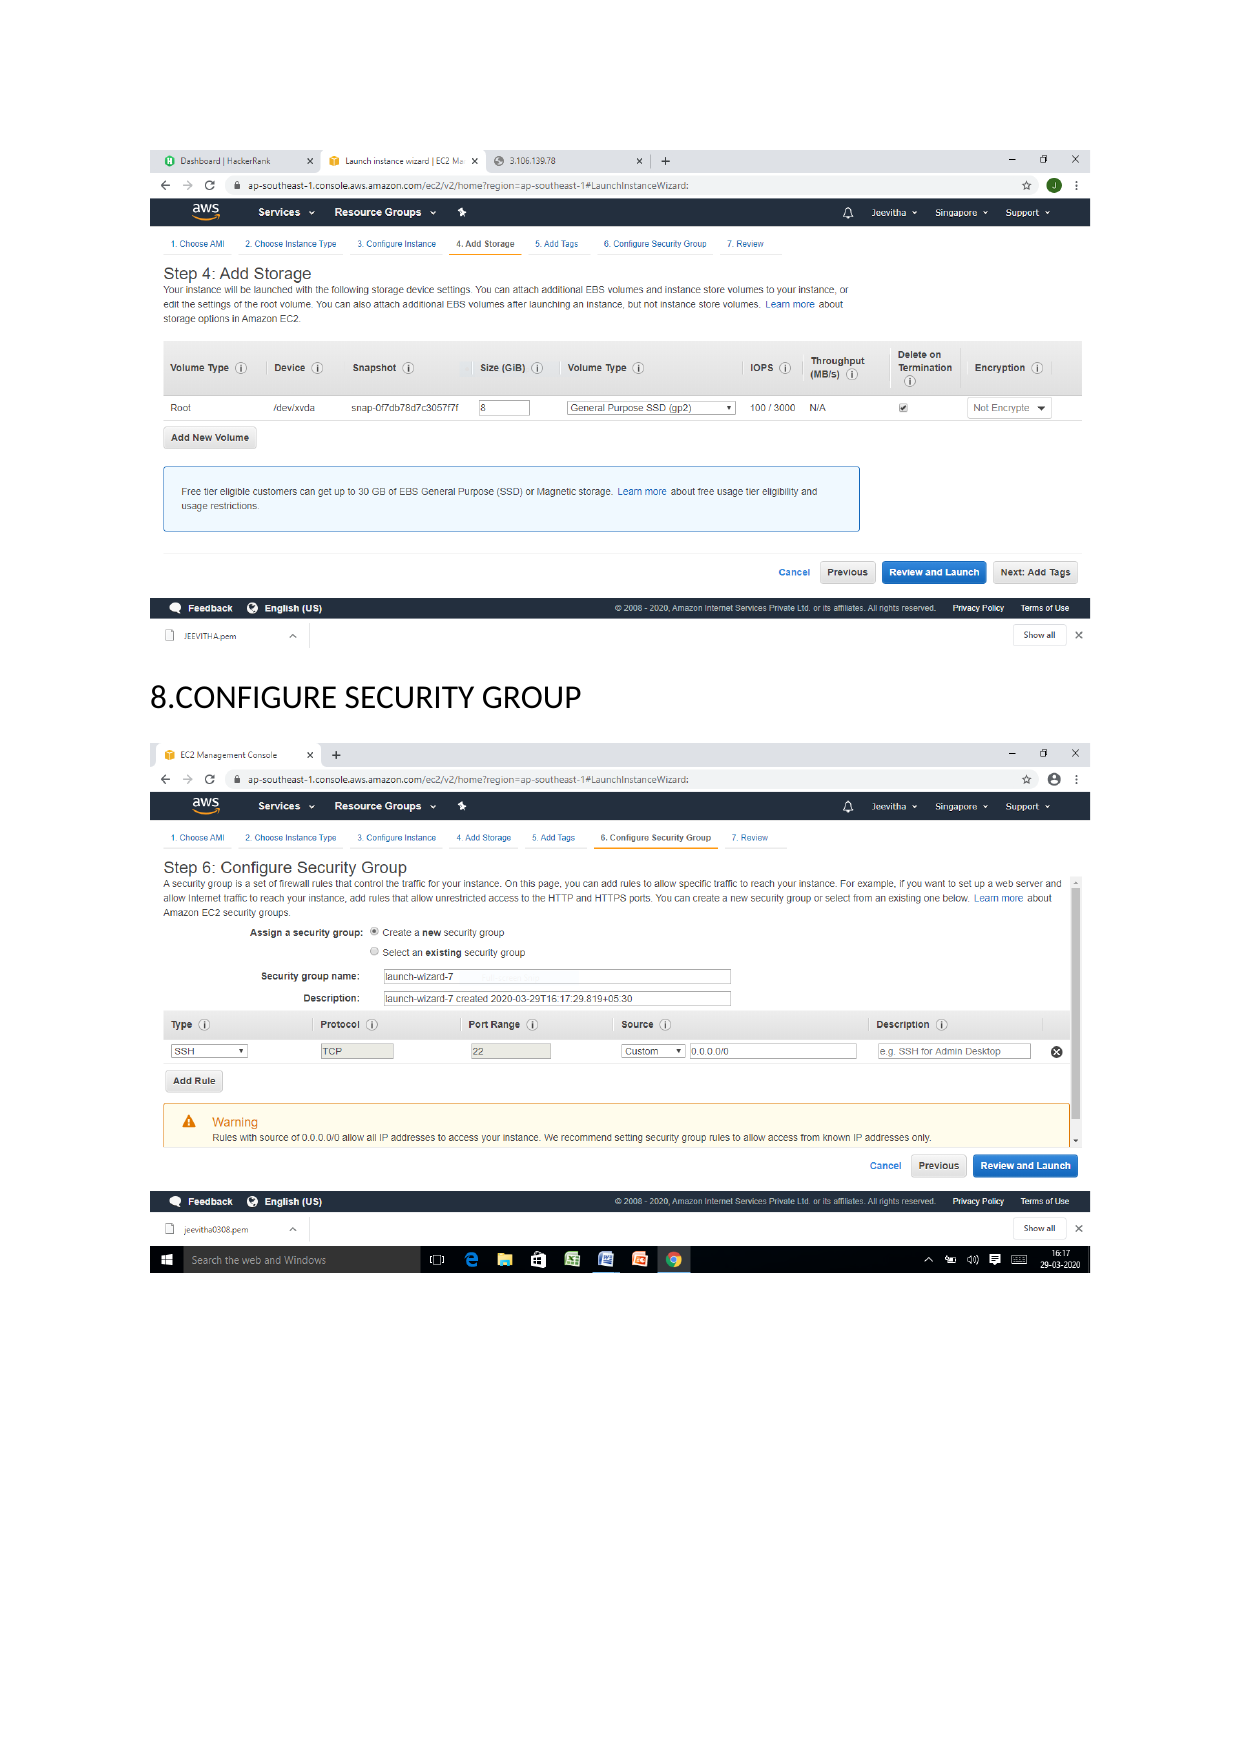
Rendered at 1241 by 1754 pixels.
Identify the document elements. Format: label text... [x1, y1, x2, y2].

picture [150, 743, 1091, 1273]
text 8.CONFIGURE SECURITY GROUP [150, 676, 1090, 717]
picture [150, 150, 1091, 652]
